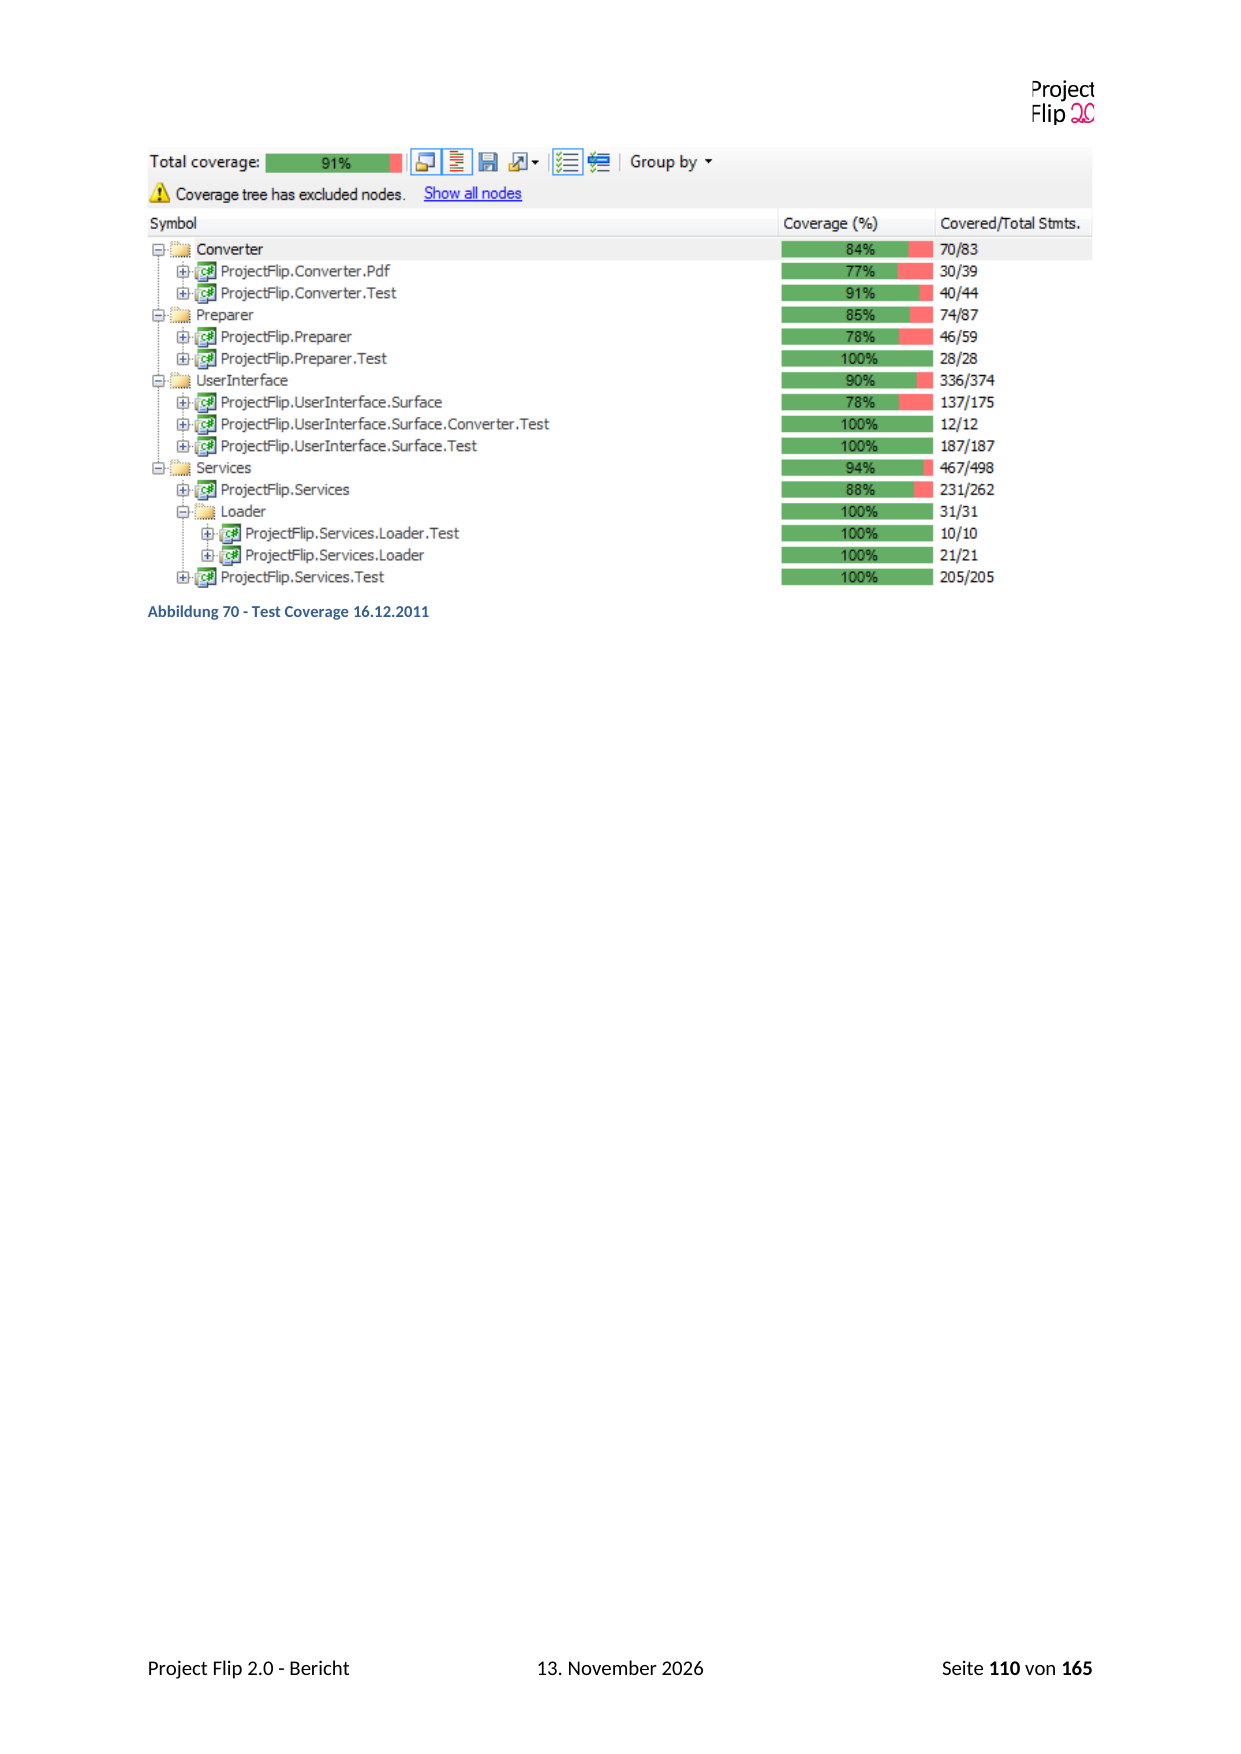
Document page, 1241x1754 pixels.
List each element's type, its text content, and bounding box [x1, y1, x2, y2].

picture [1081, 79, 1097, 124]
picture [147, 147, 1093, 594]
text Abbildung 11 - Test Coverage 16.12.2011 [148, 601, 1093, 622]
